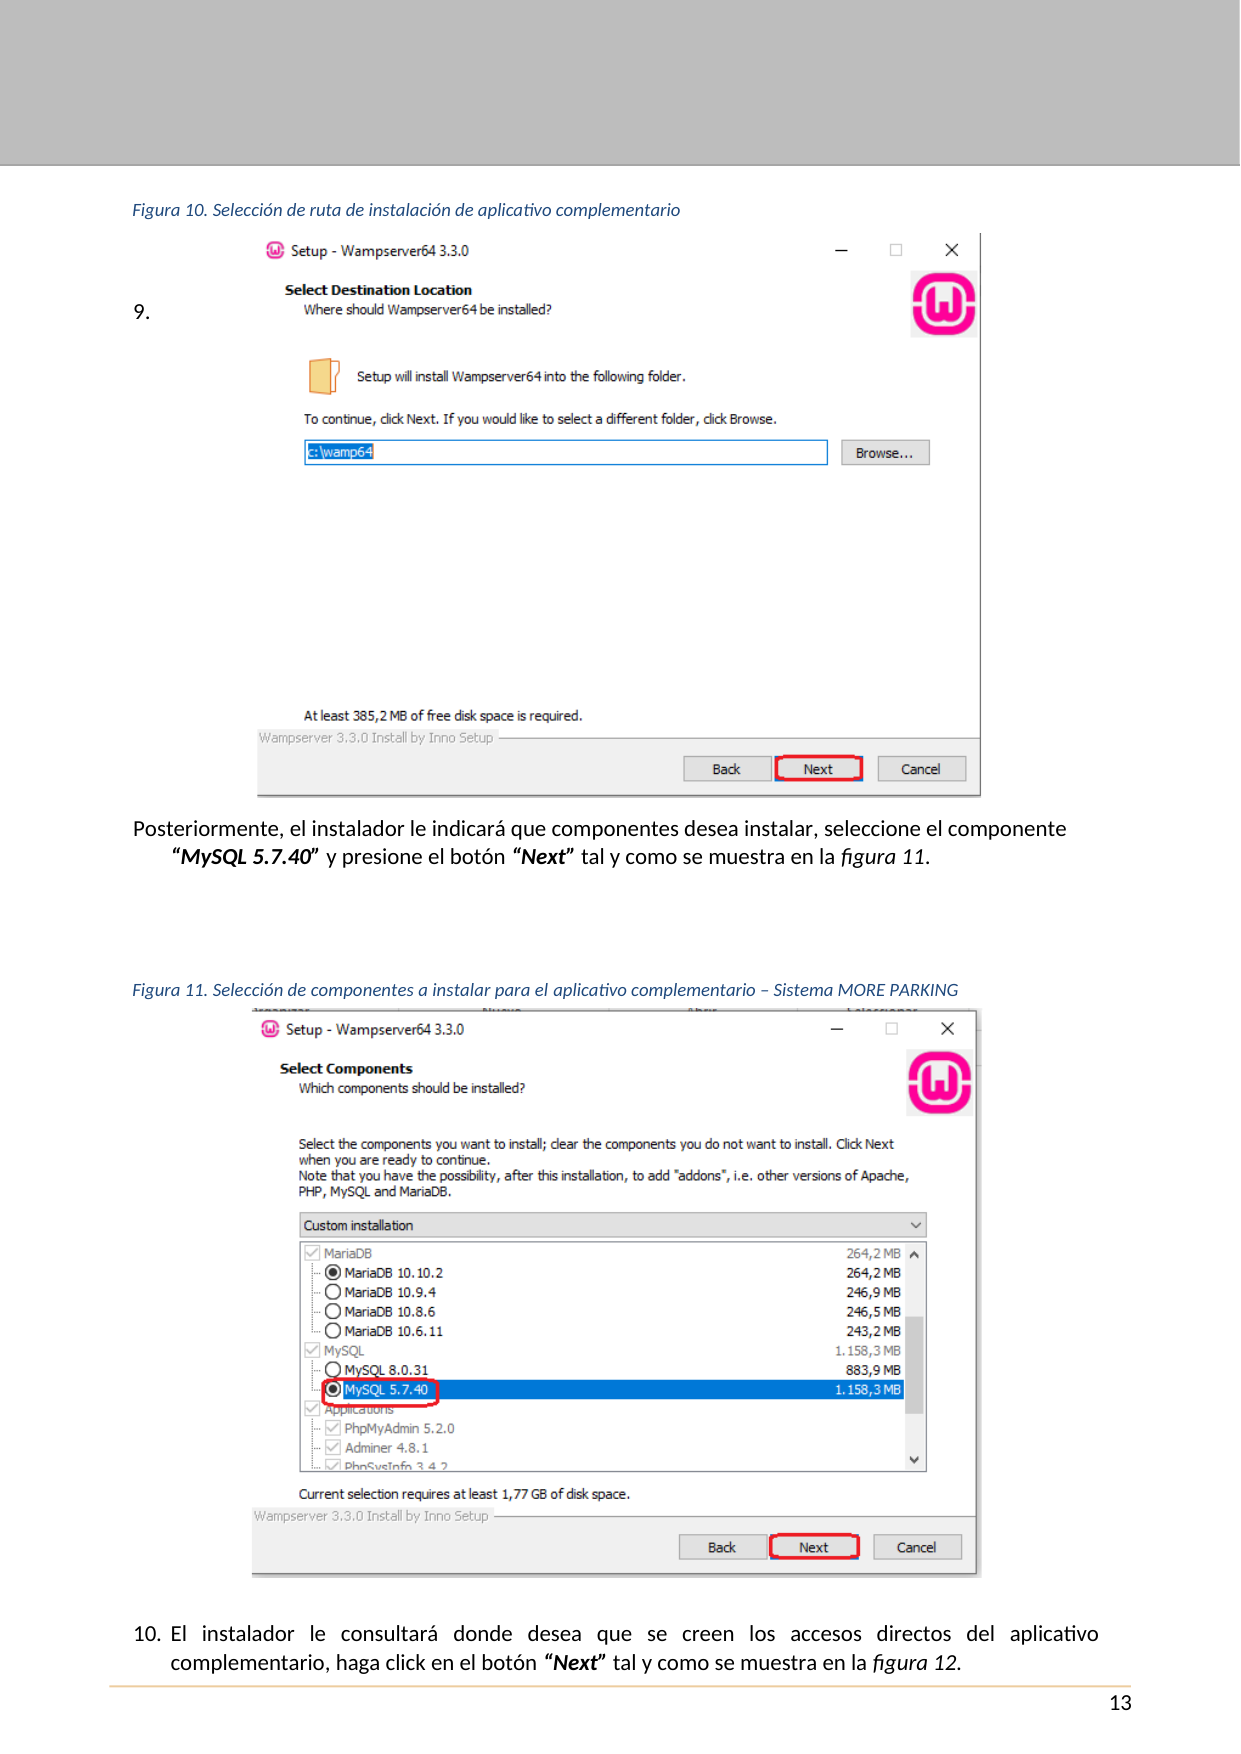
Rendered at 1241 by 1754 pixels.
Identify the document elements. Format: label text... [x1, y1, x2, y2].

picture [256, 233, 981, 796]
text Figura 10. Selección de ruta de instalación de aplicativo complementario [132, 198, 1181, 221]
picture [251, 1008, 983, 1578]
list El instalador le consultará donde desea que se creen los accesos directos del aplicativo complementario, haga click en el botón “Next” tal y como se muestra en la figura 12. [133, 1619, 1101, 1676]
text Figura 11. Selección de componentes a instalar para el aplicativo complementario – Sistema MORE PARKING [132, 979, 1181, 1002]
